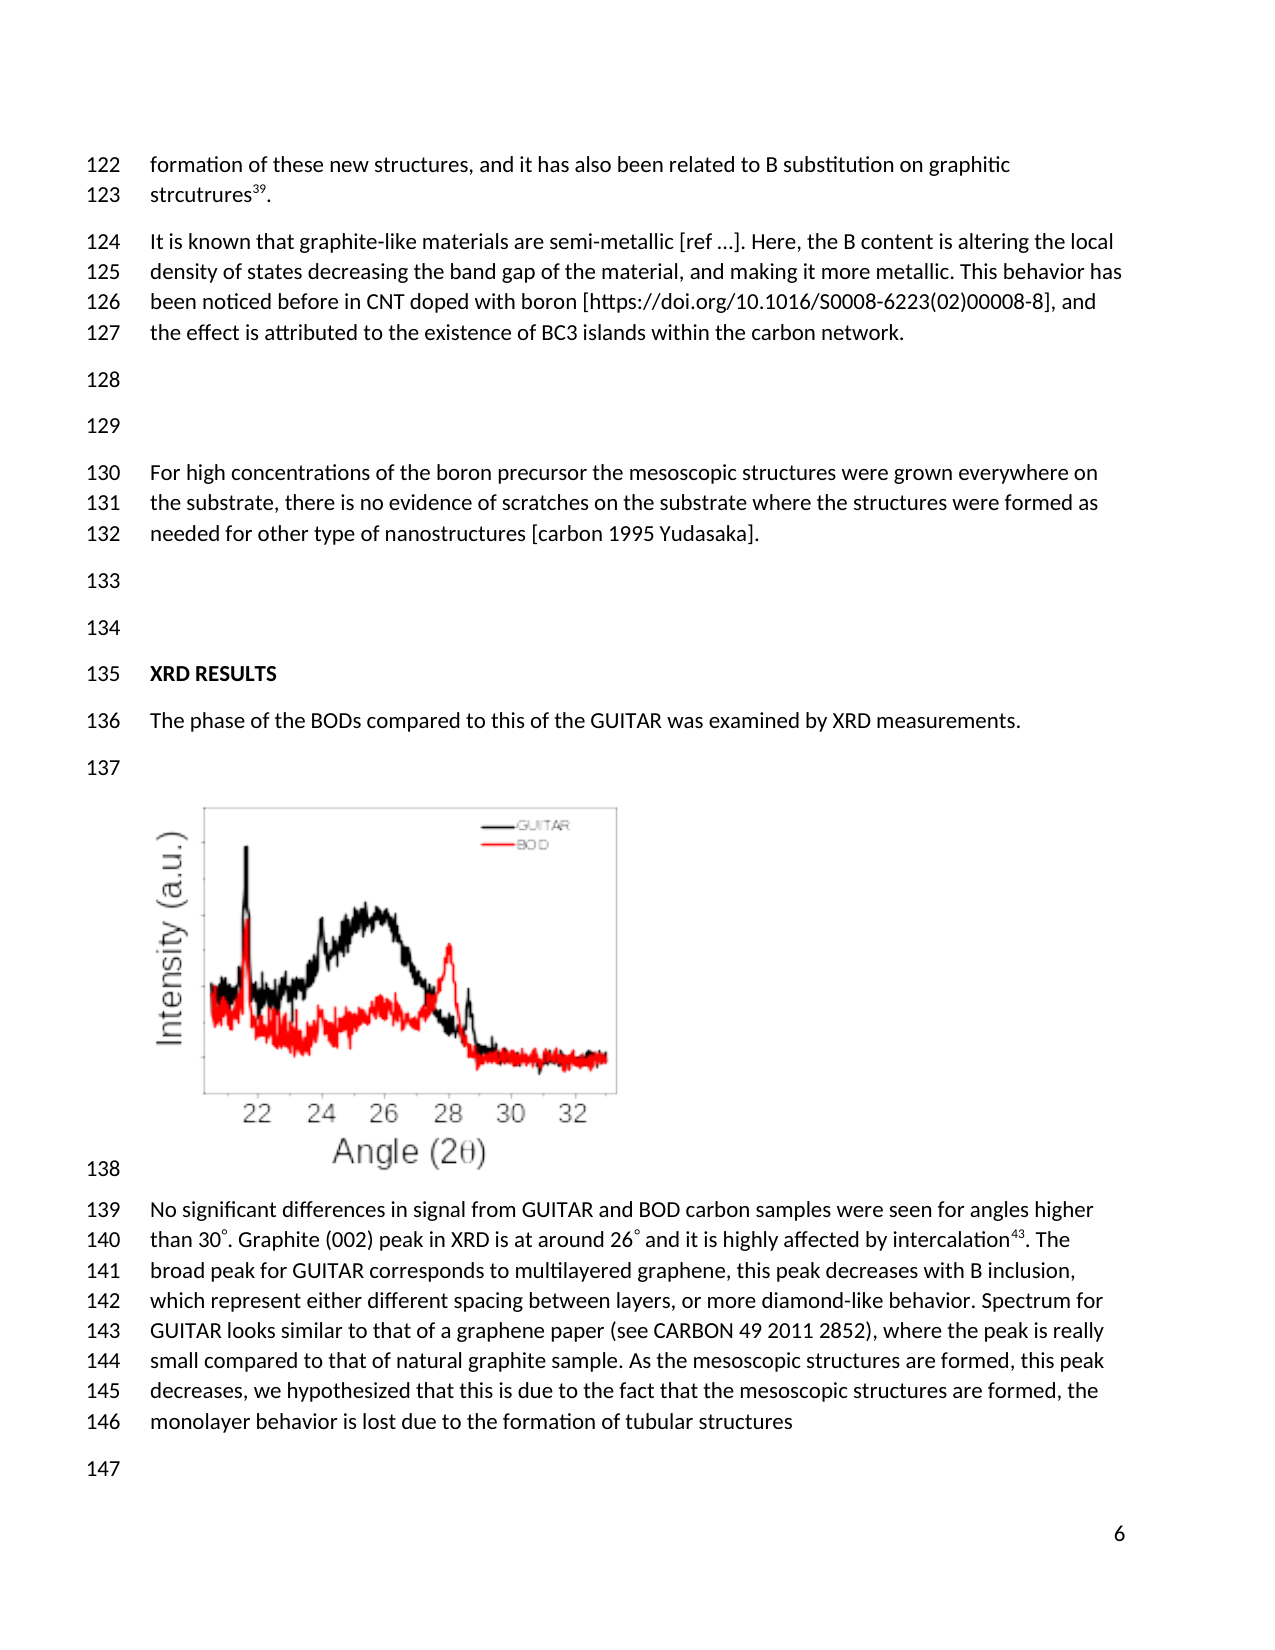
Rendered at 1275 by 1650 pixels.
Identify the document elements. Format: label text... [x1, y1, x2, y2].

text No significant differences in signal from GUITAR and BOD carbon samples were seen for angles higher than 30. Graphite (002) peak in XRD is at around 26 and it is highly affected by intercalation43. The broad peak for GUITAR corresponds to multilayered graphene, this peak decreases with B inclusion, which represent either different spacing between layers, or more diamond-like behavior. Spectrum for GUITAR looks similar to that of a graphene paper (see CARBON 49 2011 2852), where the peak is really small compared to that of natural graphite sample. As the mesoscopic structures are formed, this peak decreases, we hypothesized that this is due to the fact that the mesoscopic structures are formed, the monolayer behavior is lost due to the formation of tubular structures [150, 1195, 1125, 1435]
text For high concentrations of the boron precursor the mesoscopic structures were grown everywhere on the substrate, there is no evidence of scratches on the substrate where the structures were formed as needed for other type of nanostructures [carbon 1995 Yudasaka]. [150, 458, 1125, 547]
text XRD RESULTS [150, 659, 1125, 687]
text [150, 150, 1125, 208]
text The phase of the BODs compared to this of the GUITAR was examined by XRD measurements. [150, 706, 1125, 734]
text It is known that graphite-like materials are semi-metallic [ref …]. Here, the B content is altering the local density of states decreasing the band gap of the material, and making it more metallic. This behavior has been noticed before in CNT doped with boron [https://doi.org/10.1016/S0008-6223(02)00008-8], and the effect is attributed to the existence of BC3 islands within the carbon network. [150, 227, 1125, 346]
